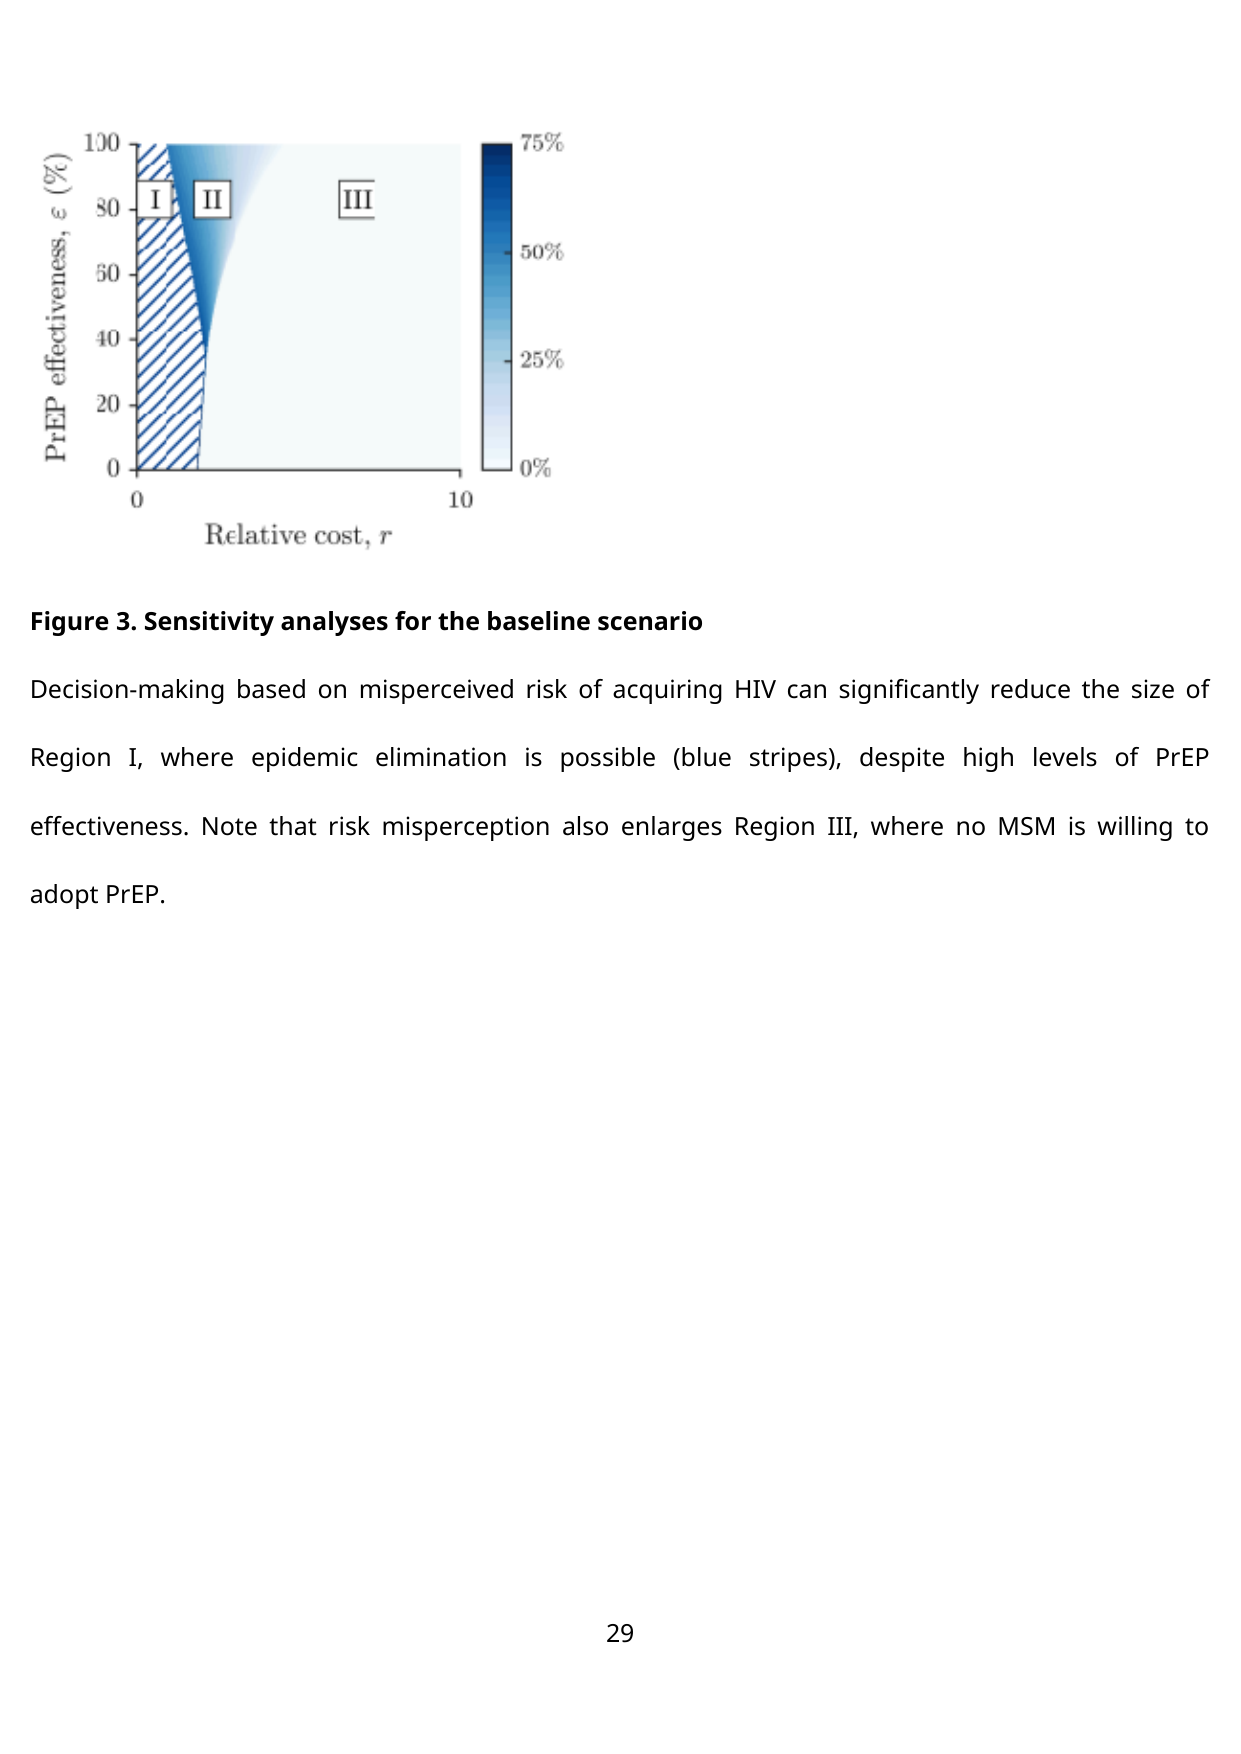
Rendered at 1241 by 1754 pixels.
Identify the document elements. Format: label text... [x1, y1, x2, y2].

text Figure 3. Sensitivity analyses for the baseline scenario [29, 604, 1211, 638]
text Decision-making based on misperceived risk of acquiring HIV can significantly reduce the size of Region I, where epidemic elimination is possible (blue stripes), despite high levels of PrEP effectiveness. Note that risk misperception also enlarges Region III, where no MSM is willing to adopt PrEP. [29, 672, 1211, 910]
